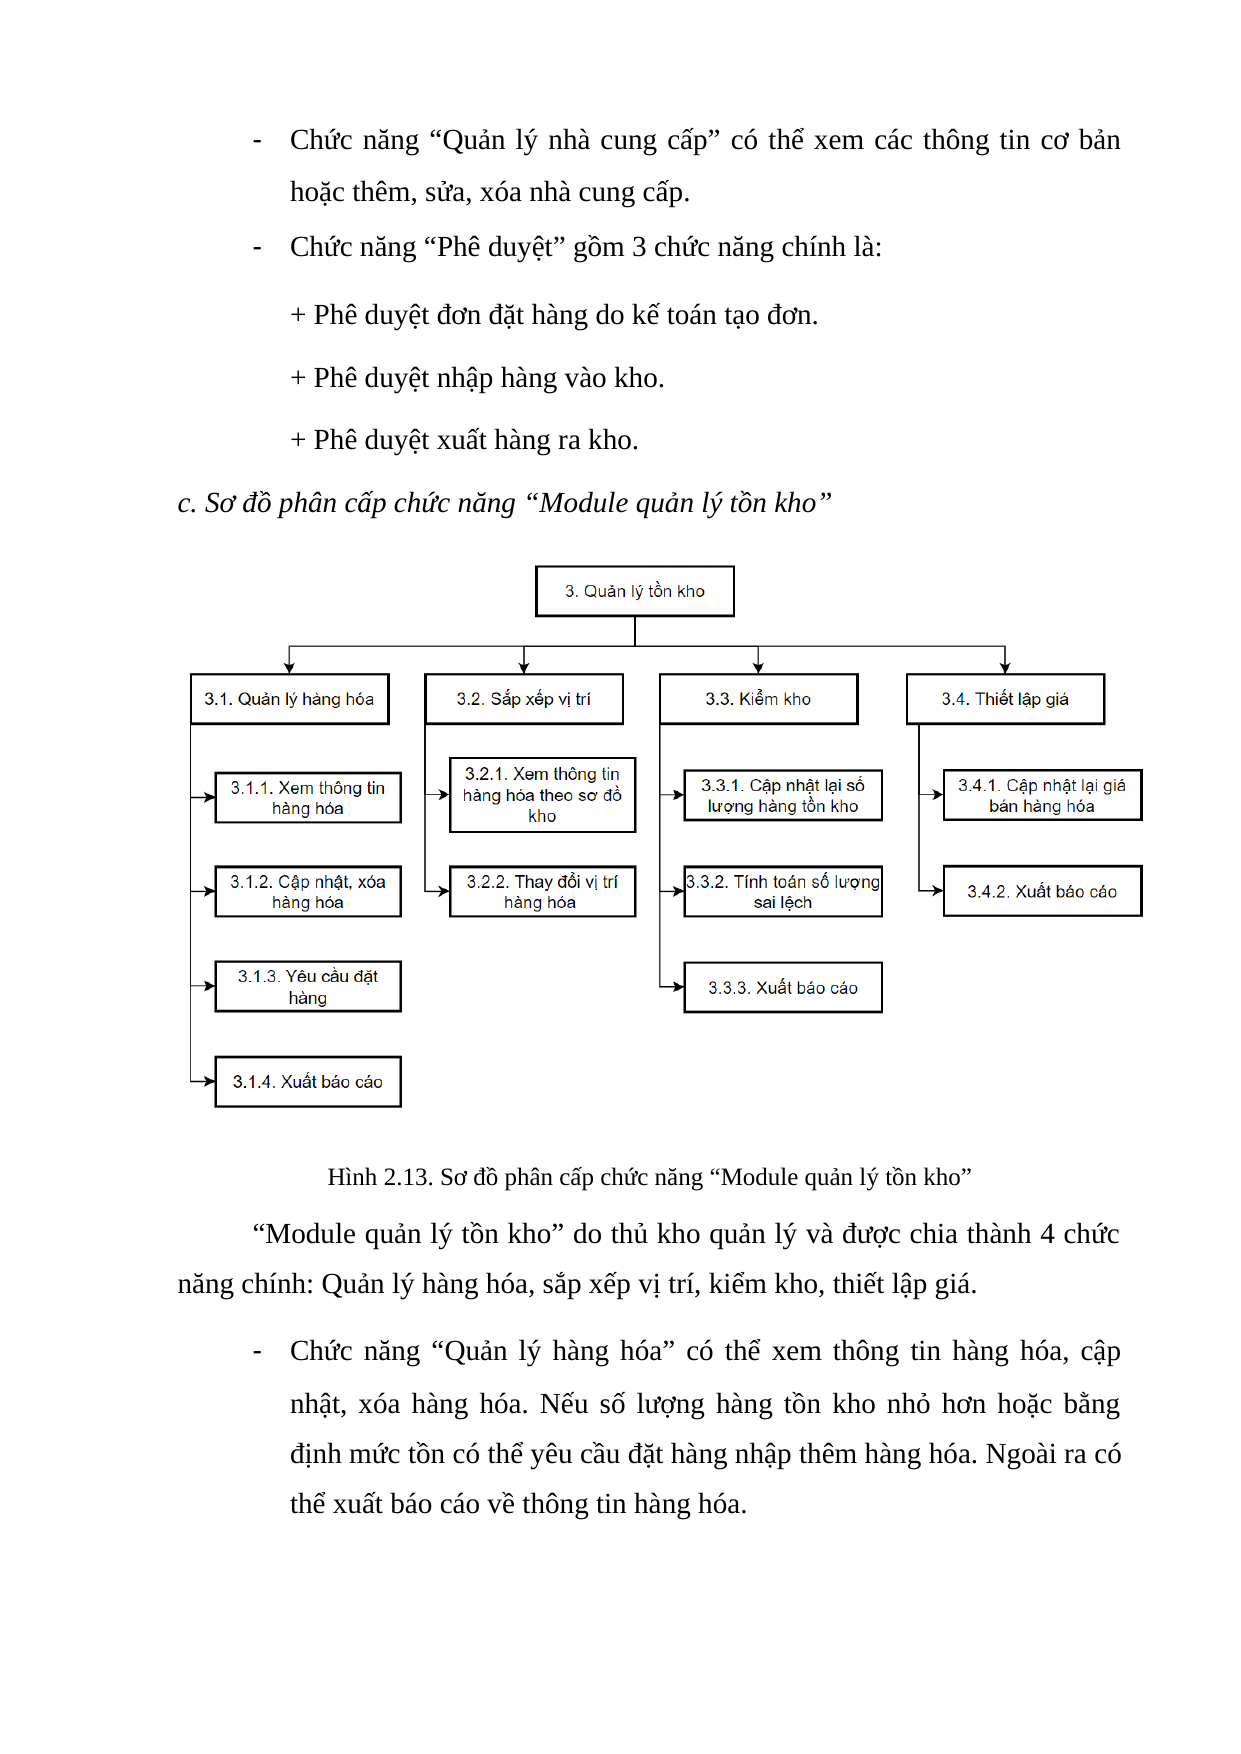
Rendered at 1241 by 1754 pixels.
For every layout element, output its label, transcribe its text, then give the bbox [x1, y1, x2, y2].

text “Module quản lý tồn kho” do thủ kho quản lý và được chia thành 4 chức năng chính: Quản lý hàng hóa, sắp xếp vị trí, kiểm kho, thiết lập giá. [177, 1216, 1122, 1300]
subtitle c. Sơ đồ phân cấp chức năng “Module quản lý tồn kho” [177, 485, 1122, 519]
text + Phê duyệt đơn đặt hàng do kế toán tạo đơn. [215, 297, 1122, 330]
list Chức năng “Phê duyệt” gồm 3 chức năng chính là: [252, 225, 1122, 264]
list Chức năng “Quản lý hàng hóa” có thể xem thông tin hàng hóa, cập nhật, xóa hàng hóa. Nếu số lượng hàng tồn kho nhỏ hơn hoặc bằng định mức tồn có thể yêu cầu đặt hàng nhập thêm hàng hóa. Ngoài ra có thể xuất báo cáo về thông tin hàng hóa. [252, 1329, 1122, 1520]
list Chức năng “Quản lý nhà cung cấp” có thể xem các thông tin cơ bản hoặc thêm, sửa, xóa nhà cung cấp. [252, 118, 1122, 208]
text + Phê duyệt nhập hàng vào kho. [215, 360, 1122, 393]
text + Phê duyệt xuất hàng ra kho. [215, 422, 1122, 456]
picture [177, 548, 1157, 1121]
